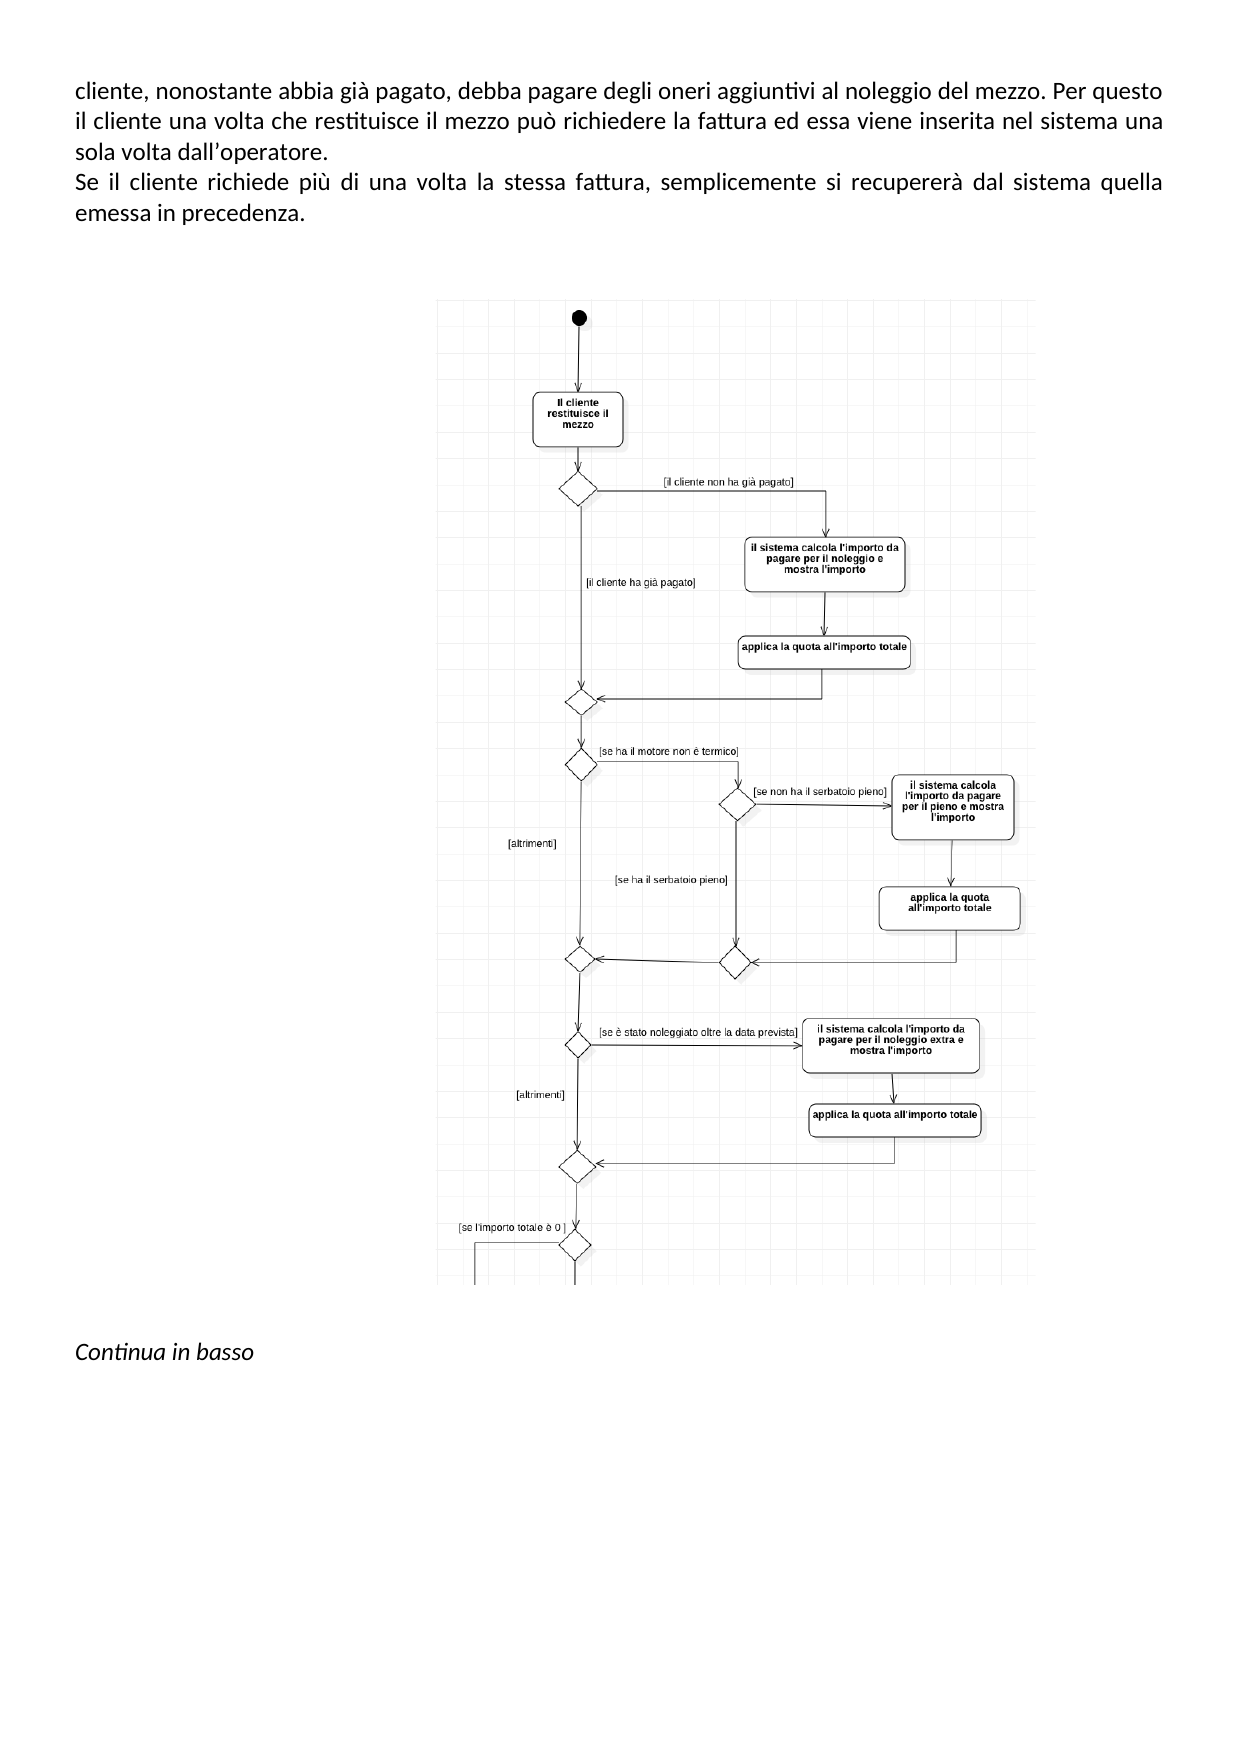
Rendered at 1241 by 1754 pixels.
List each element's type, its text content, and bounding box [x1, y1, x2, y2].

picture [435, 299, 1036, 1285]
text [75, 75, 1165, 167]
text Continua in basso [75, 1337, 1165, 1367]
text Se il cliente richiede più di una volta la stessa fattura, semplicemente si recupererà dal sistema quella emessa in precedenza. [75, 167, 1165, 228]
